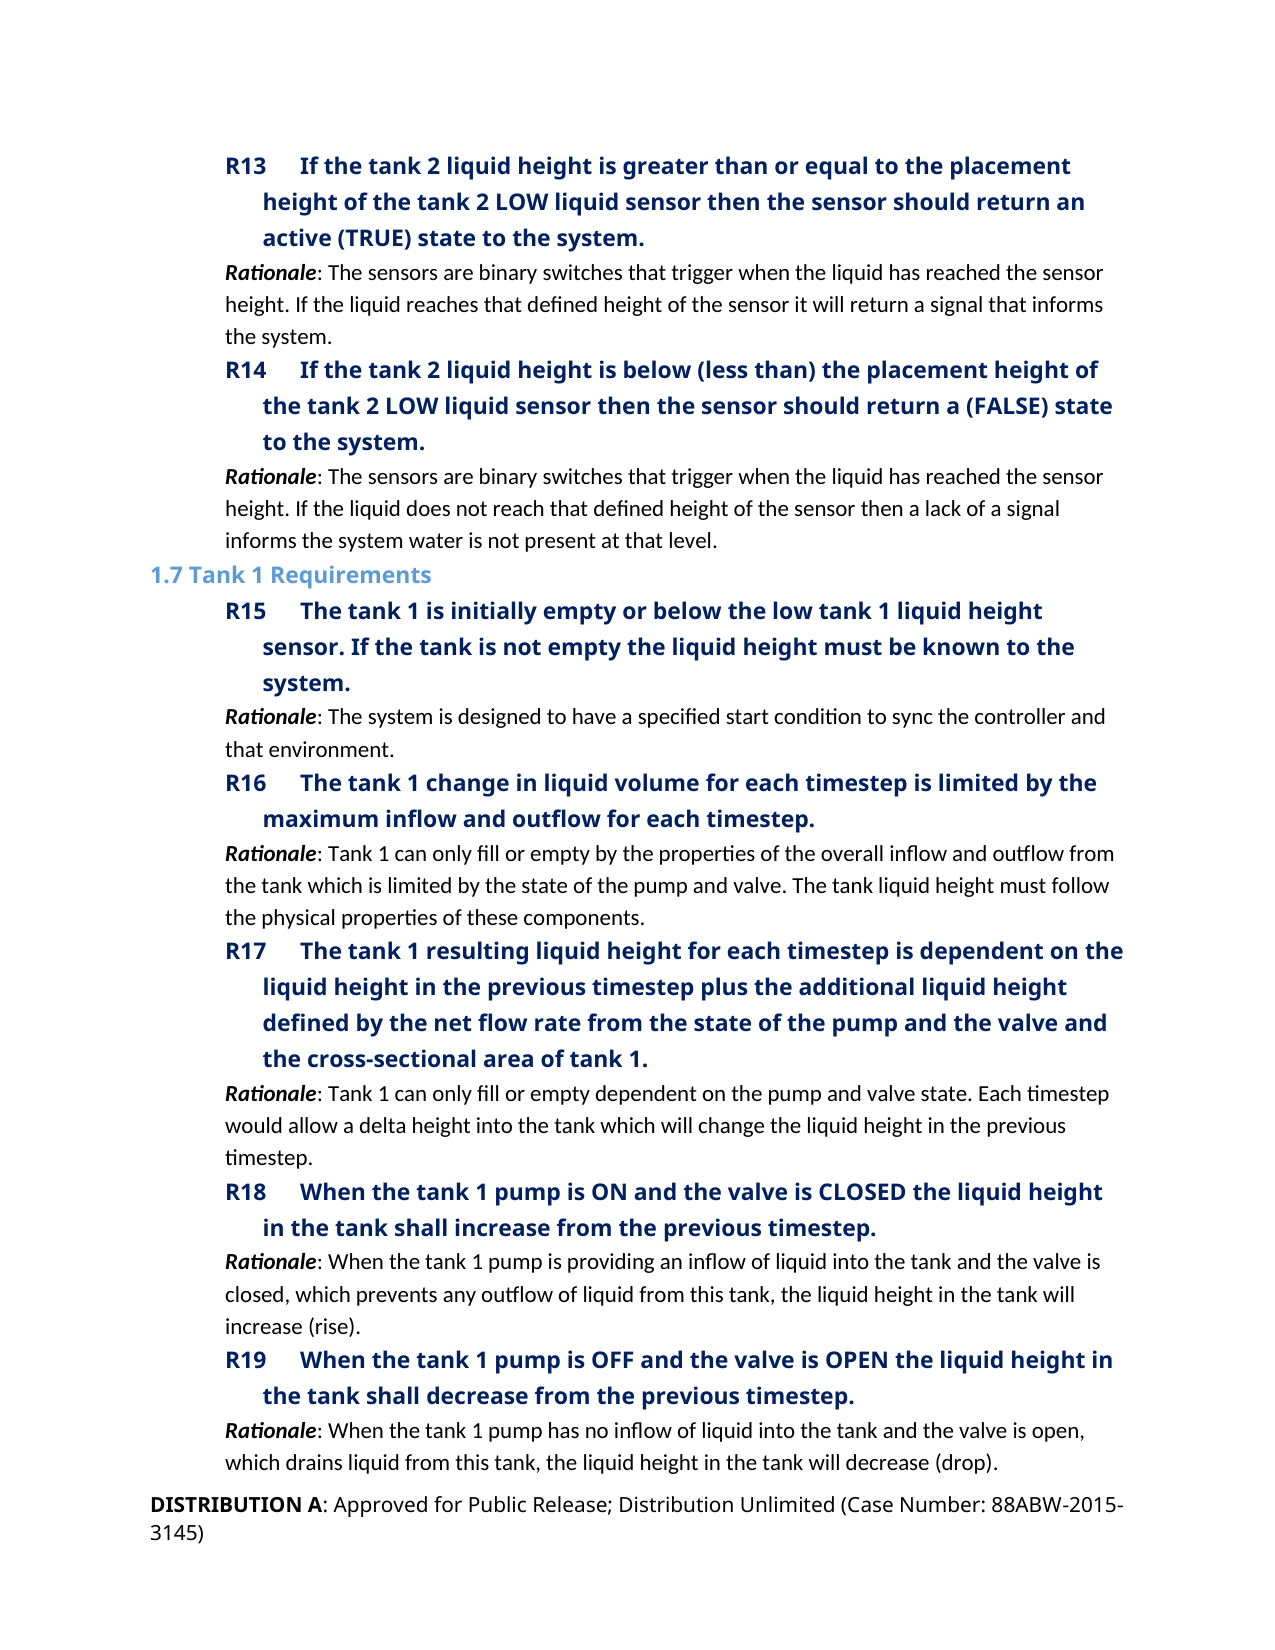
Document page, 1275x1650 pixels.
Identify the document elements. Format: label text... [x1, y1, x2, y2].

subtitle Rationale: Tank 1 can only fill or empty dependent on the pump and valve state. Each timestep would allow a delta height into the tank which will change the liquid height in the previous timestep. [225, 1079, 1125, 1171]
subtitle The tank 1 is initially empty or below the low tank 1 liquid height sensor. If the tank is not empty the liquid height must be known to the system. [225, 595, 1125, 698]
subtitle When the tank 1 pump is ON and the valve is CLOSED the liquid height in the tank shall increase from the previous timestep. [225, 1176, 1125, 1243]
subtitle Tank 1 Requirements [150, 559, 1125, 590]
subtitle Rationale: When the tank 1 pump is providing an inflow of liquid into the tank and the valve is closed, which prevents any outflow of liquid from this tank, the liquid height in the tank will increase (rise). [225, 1247, 1125, 1340]
subtitle The tank 1 change in liquid volume for each timestep is limited by the maximum inflow and outflow for each timestep. [225, 767, 1125, 834]
subtitle When the tank 1 pump is OFF and the valve is OPEN the liquid height in the tank shall decrease from the previous timestep. [225, 1344, 1125, 1411]
subtitle If the tank 2 liquid height is below (less than) the placement height of the tank 2 LOW liquid sensor then the sensor should return a (FALSE) state to the system. [225, 354, 1125, 457]
subtitle Rationale: When the tank 1 pump has no inflow of liquid into the tank and the valve is open, which drains liquid from this tank, the liquid height in the tank will decrease (drop). [225, 1416, 1125, 1476]
subtitle Rationale: Tank 1 can only fill or empty by the properties of the overall inflow and outflow from the tank which is limited by the state of the pump and valve. The tank liquid height must follow the physical properties of these components. [225, 839, 1125, 931]
subtitle Rationale: The sensors are binary switches that trigger when the liquid has reached the sensor height. If the liquid reaches that defined height of the sensor it will return a signal that informs the system. [225, 258, 1125, 350]
subtitle Rationale: The system is designed to have a specified start condition to sync the controller and that environment. [225, 702, 1125, 763]
subtitle The tank 1 resulting liquid height for each timestep is dependent on the liquid height in the previous timestep plus the additional liquid height defined by the net flow rate from the state of the pump and the valve and the cross-sectional area of tank 1. [225, 935, 1125, 1074]
subtitle If the tank 2 liquid height is greater than or equal to the placement height of the tank 2 LOW liquid sensor then the sensor should return an active (TRUE) state to the system. [225, 150, 1125, 253]
